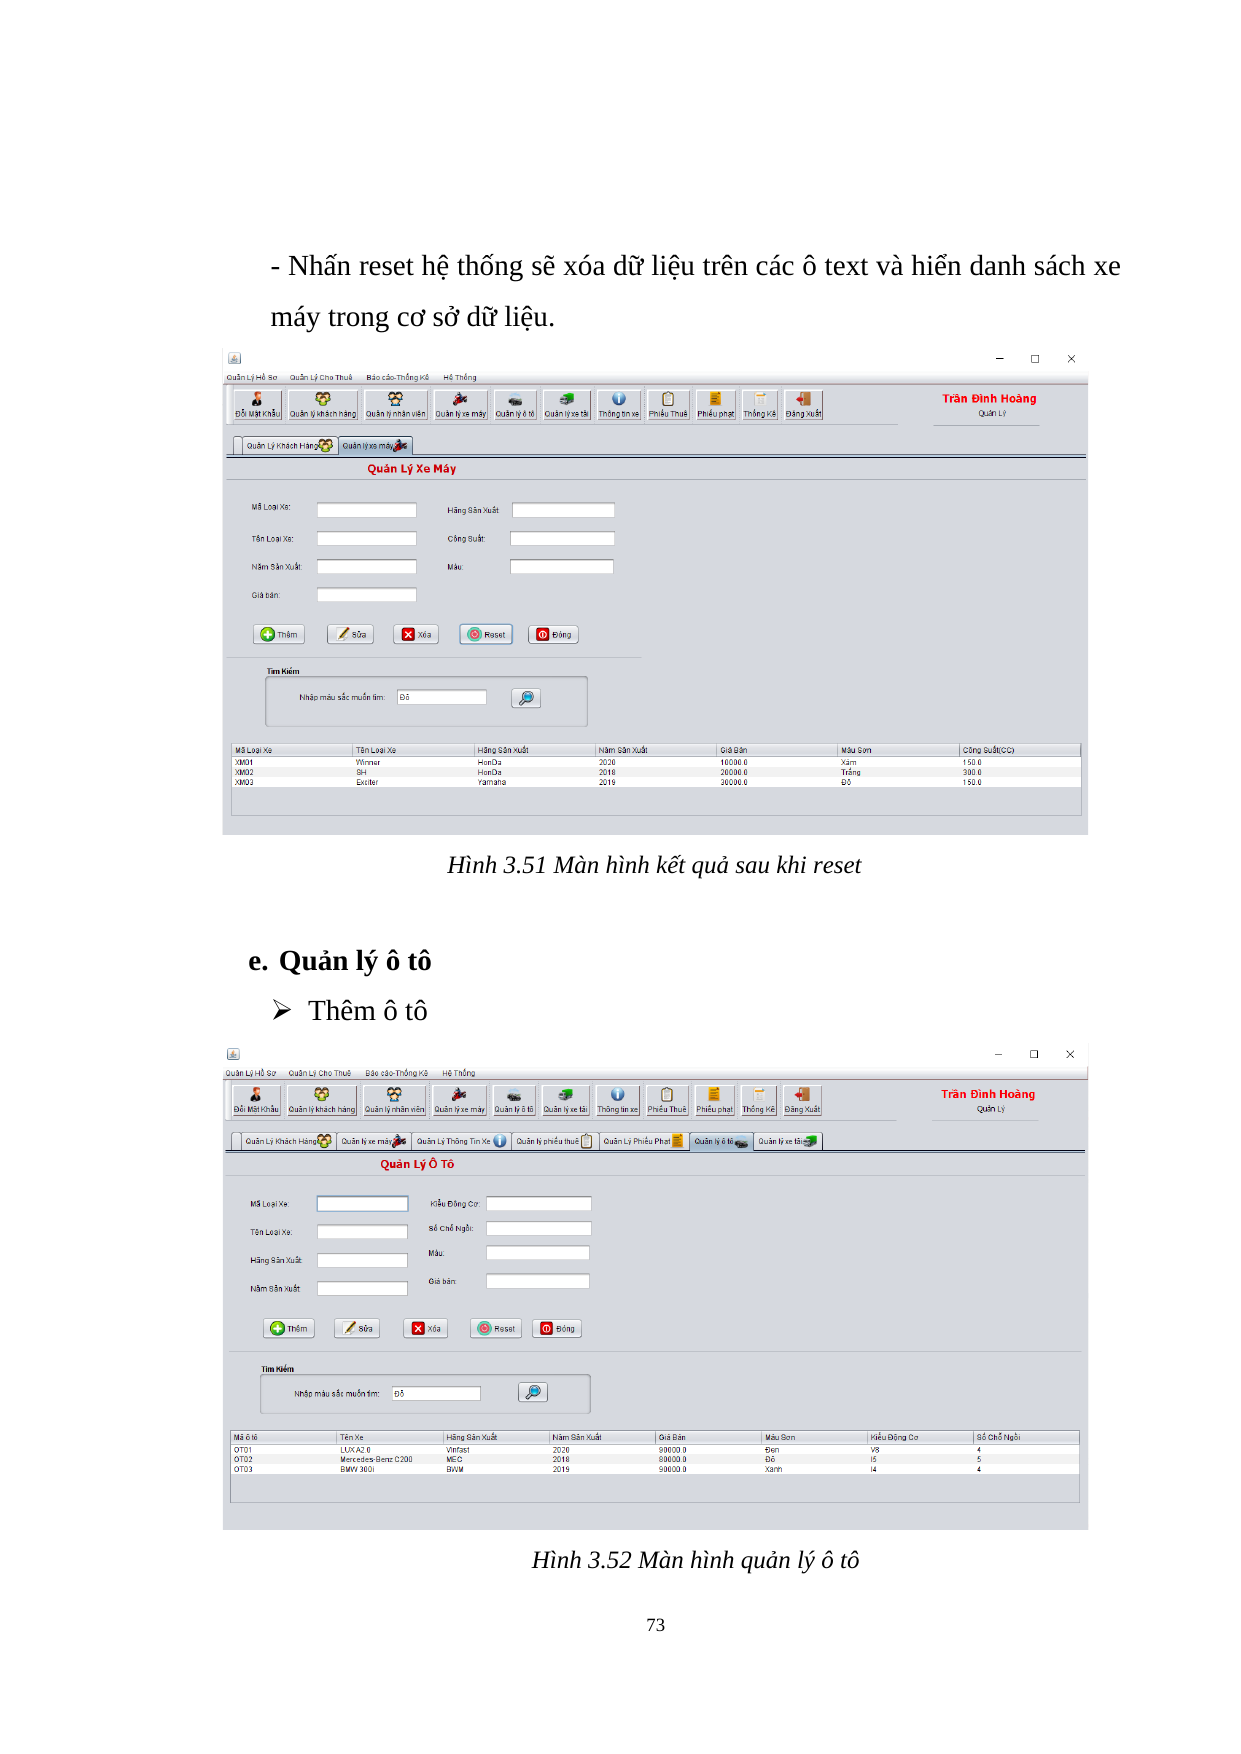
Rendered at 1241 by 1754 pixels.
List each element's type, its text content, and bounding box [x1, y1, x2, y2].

list Quản lý ô tô [248, 943, 1122, 977]
picture [222, 348, 1089, 835]
list Hình 3.52 Màn hình quản lý ô tô [196, 1545, 1122, 1574]
list Thêm ô tô [270, 993, 1122, 1027]
list Hình 3.51 Màn hình kết quả sau khi reset [189, 850, 1122, 878]
text - Nhấn reset hệ thống sẽ xóa dữ liệu trên các ô text và hiển danh sách xe máy trong cơ sở dữ liệu. [270, 248, 1122, 332]
picture [222, 1043, 1089, 1530]
